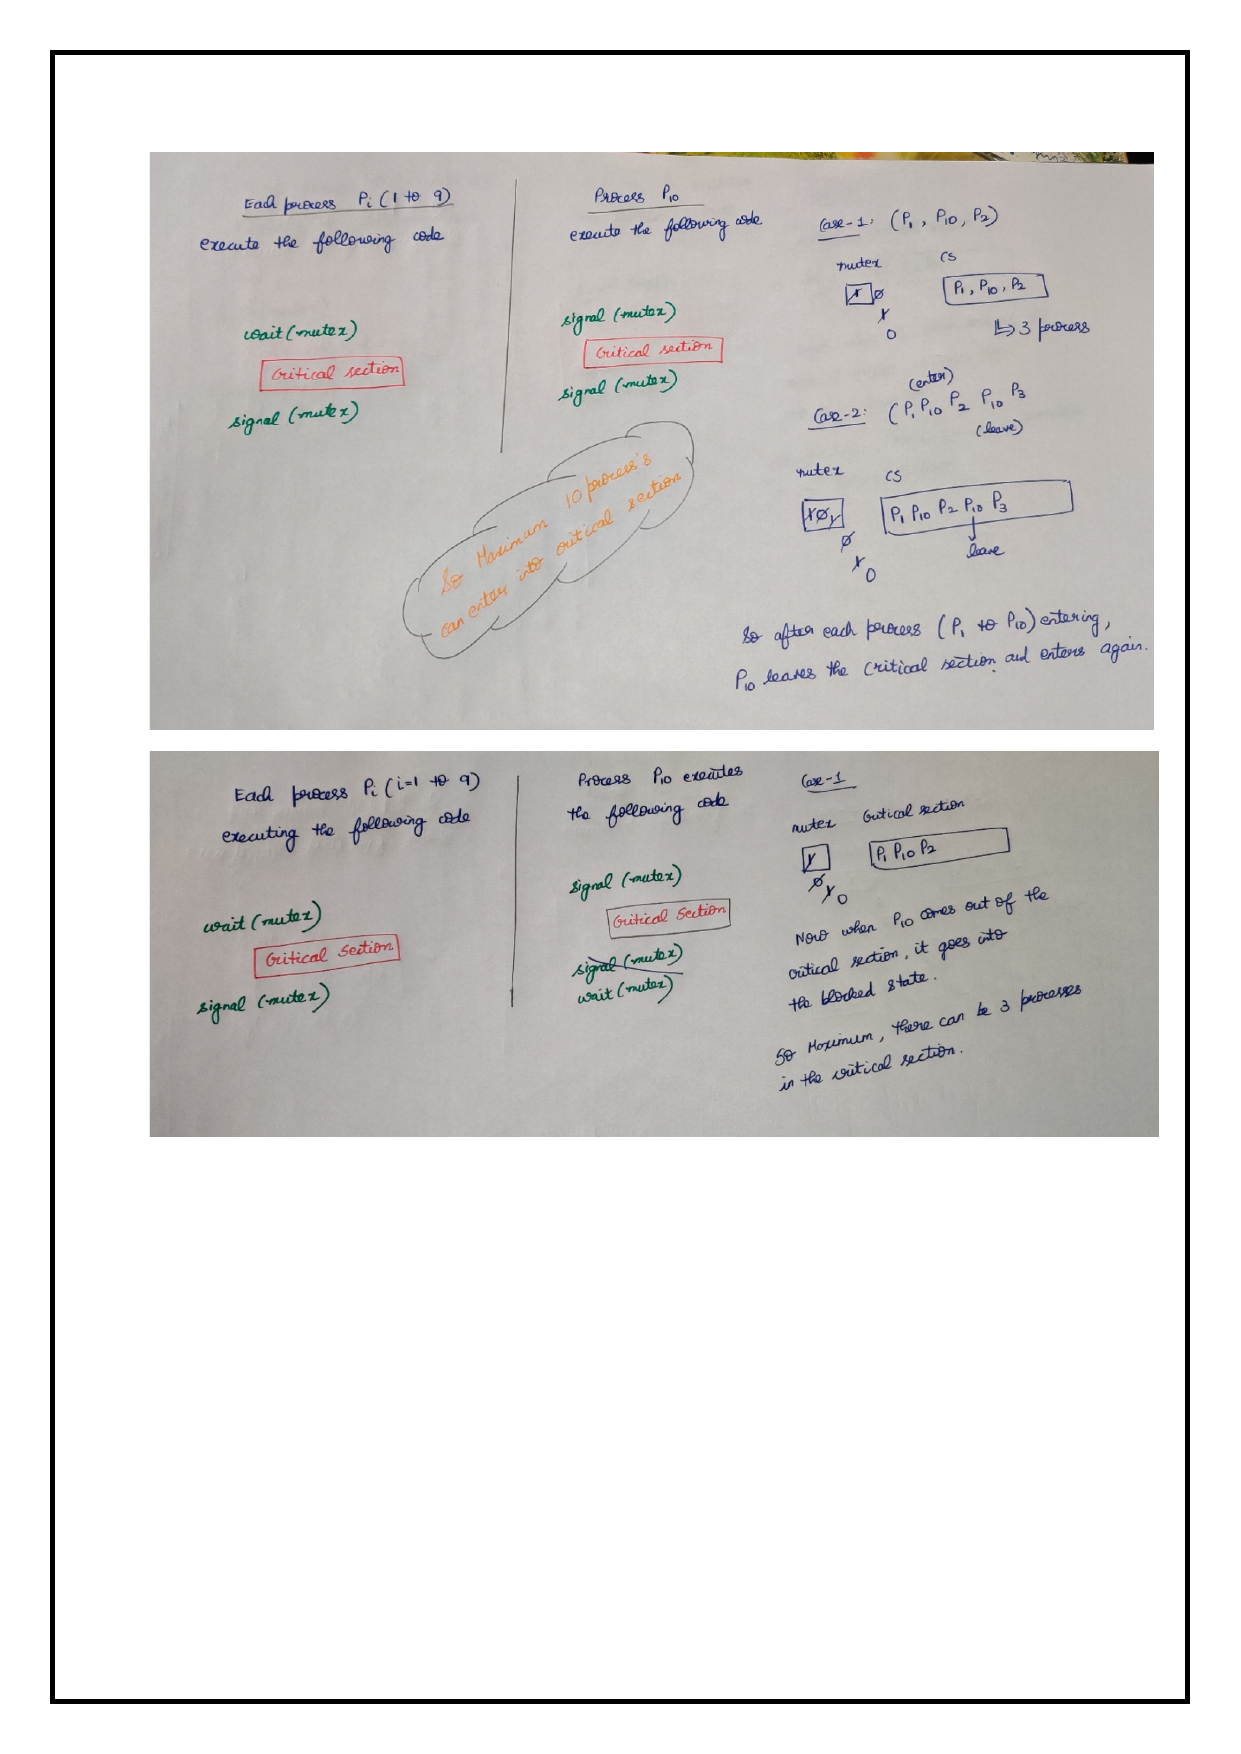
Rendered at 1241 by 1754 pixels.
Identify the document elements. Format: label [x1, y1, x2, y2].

picture [151, 751, 1158, 1137]
picture [151, 152, 1153, 730]
